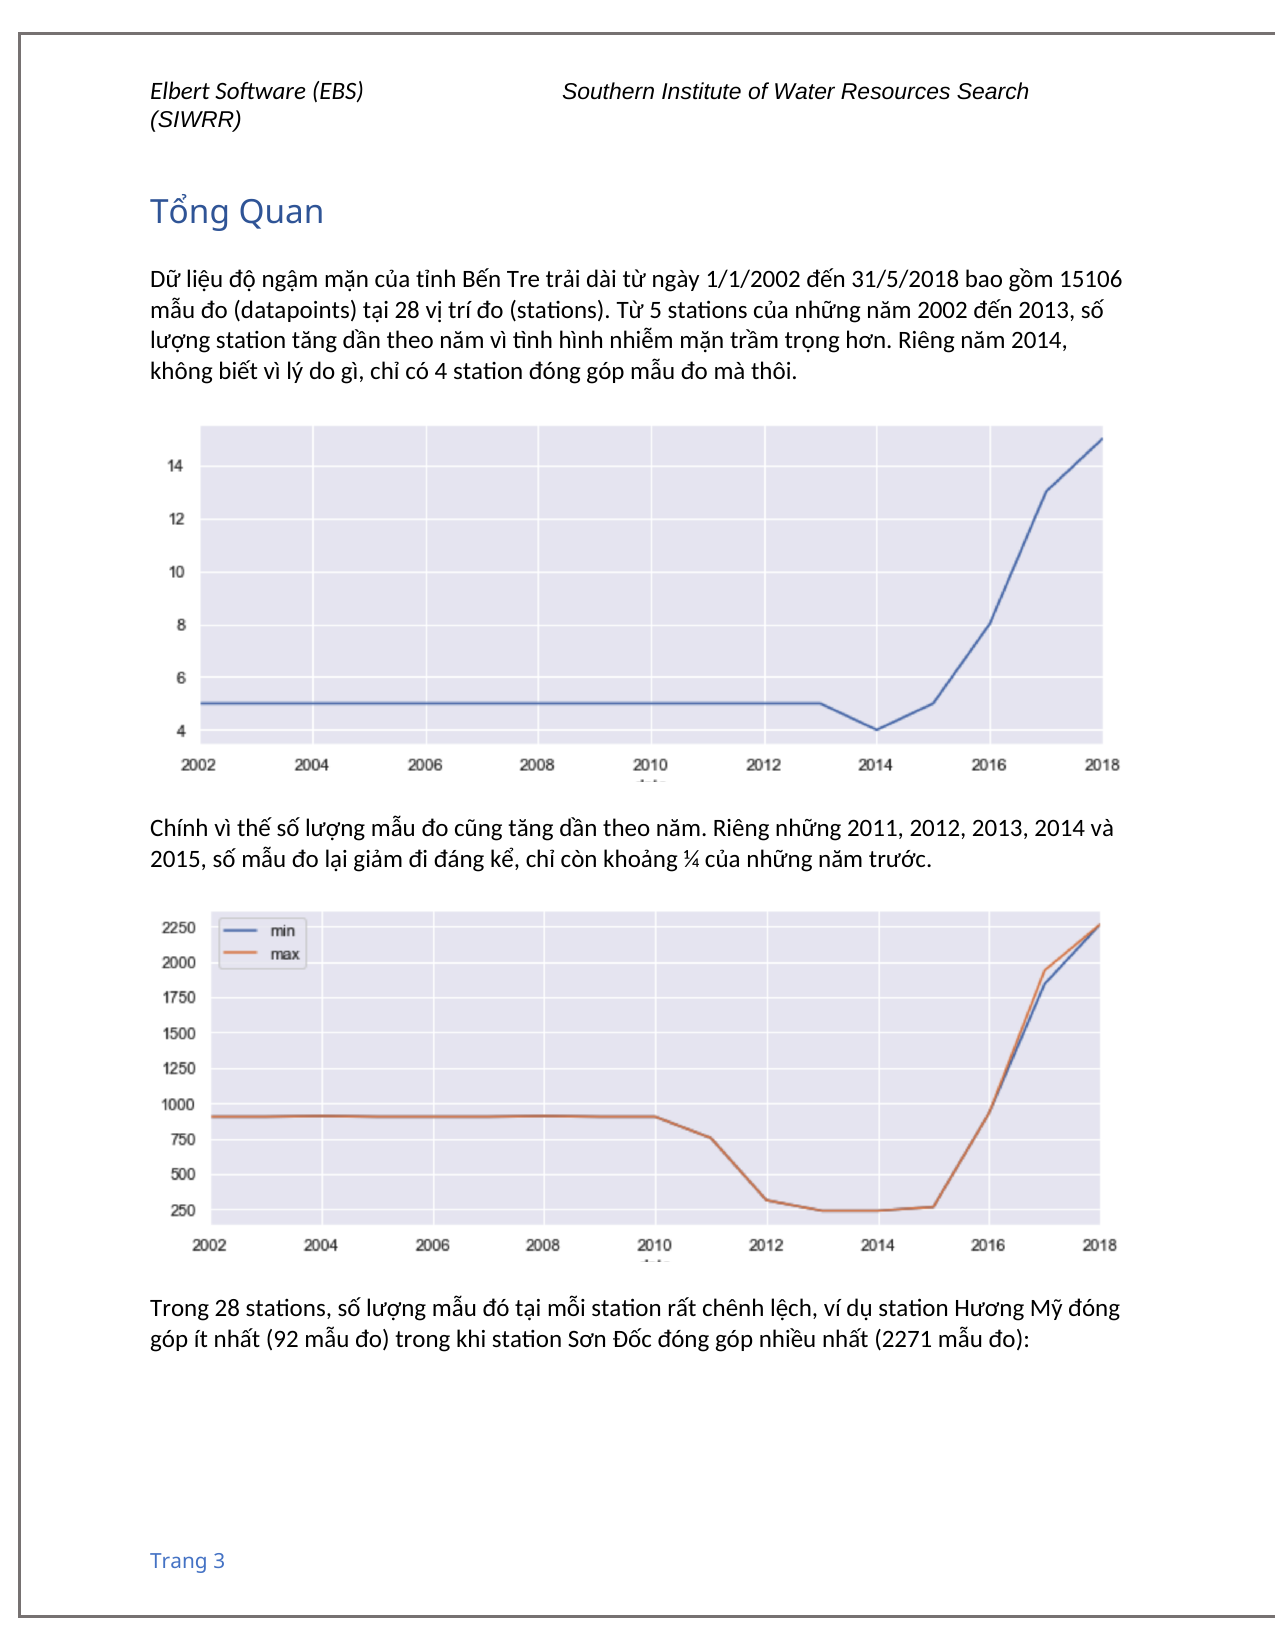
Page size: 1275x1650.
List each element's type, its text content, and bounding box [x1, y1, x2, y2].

picture [150, 416, 1125, 782]
text Chính vì thế số lượng mẫu đo cũng tăng dần theo năm. Riêng những 2011, 2012, 2013, 2014 và 2015, số mẫu đo lại giảm đi đáng kể, chỉ còn khoảng ¼ của những năm trước. [150, 813, 1125, 874]
picture [150, 904, 1125, 1262]
subtitle Tổng Quan [150, 187, 1125, 233]
text Trong 28 stations, số lượng mẫu đó tại mỗi station rất chênh lệch, ví dụ station Hương Mỹ đóng góp ít nhất (92 mẫu đo) trong khi station Sơn Đốc đóng góp nhiều nhất (2271 mẫu đo): [150, 1292, 1125, 1353]
text Dữ liệu độ ngậm mặn của tỉnh Bến Tre trải dài từ ngày 1/1/2002 đến 31/5/2018 bao gồm 15106 mẫu đo (datapoints) tại 28 vị trí đo (stations). Từ 5 stations của những năm 2002 đến 2013, số lượng station tăng dần theo năm vì tình hình nhiễm mặn trầm trọng hơn. Riêng năm 2014, không biết vì lý do gì, chỉ có 4 station đóng góp mẫu đo mà thôi. [150, 263, 1125, 385]
